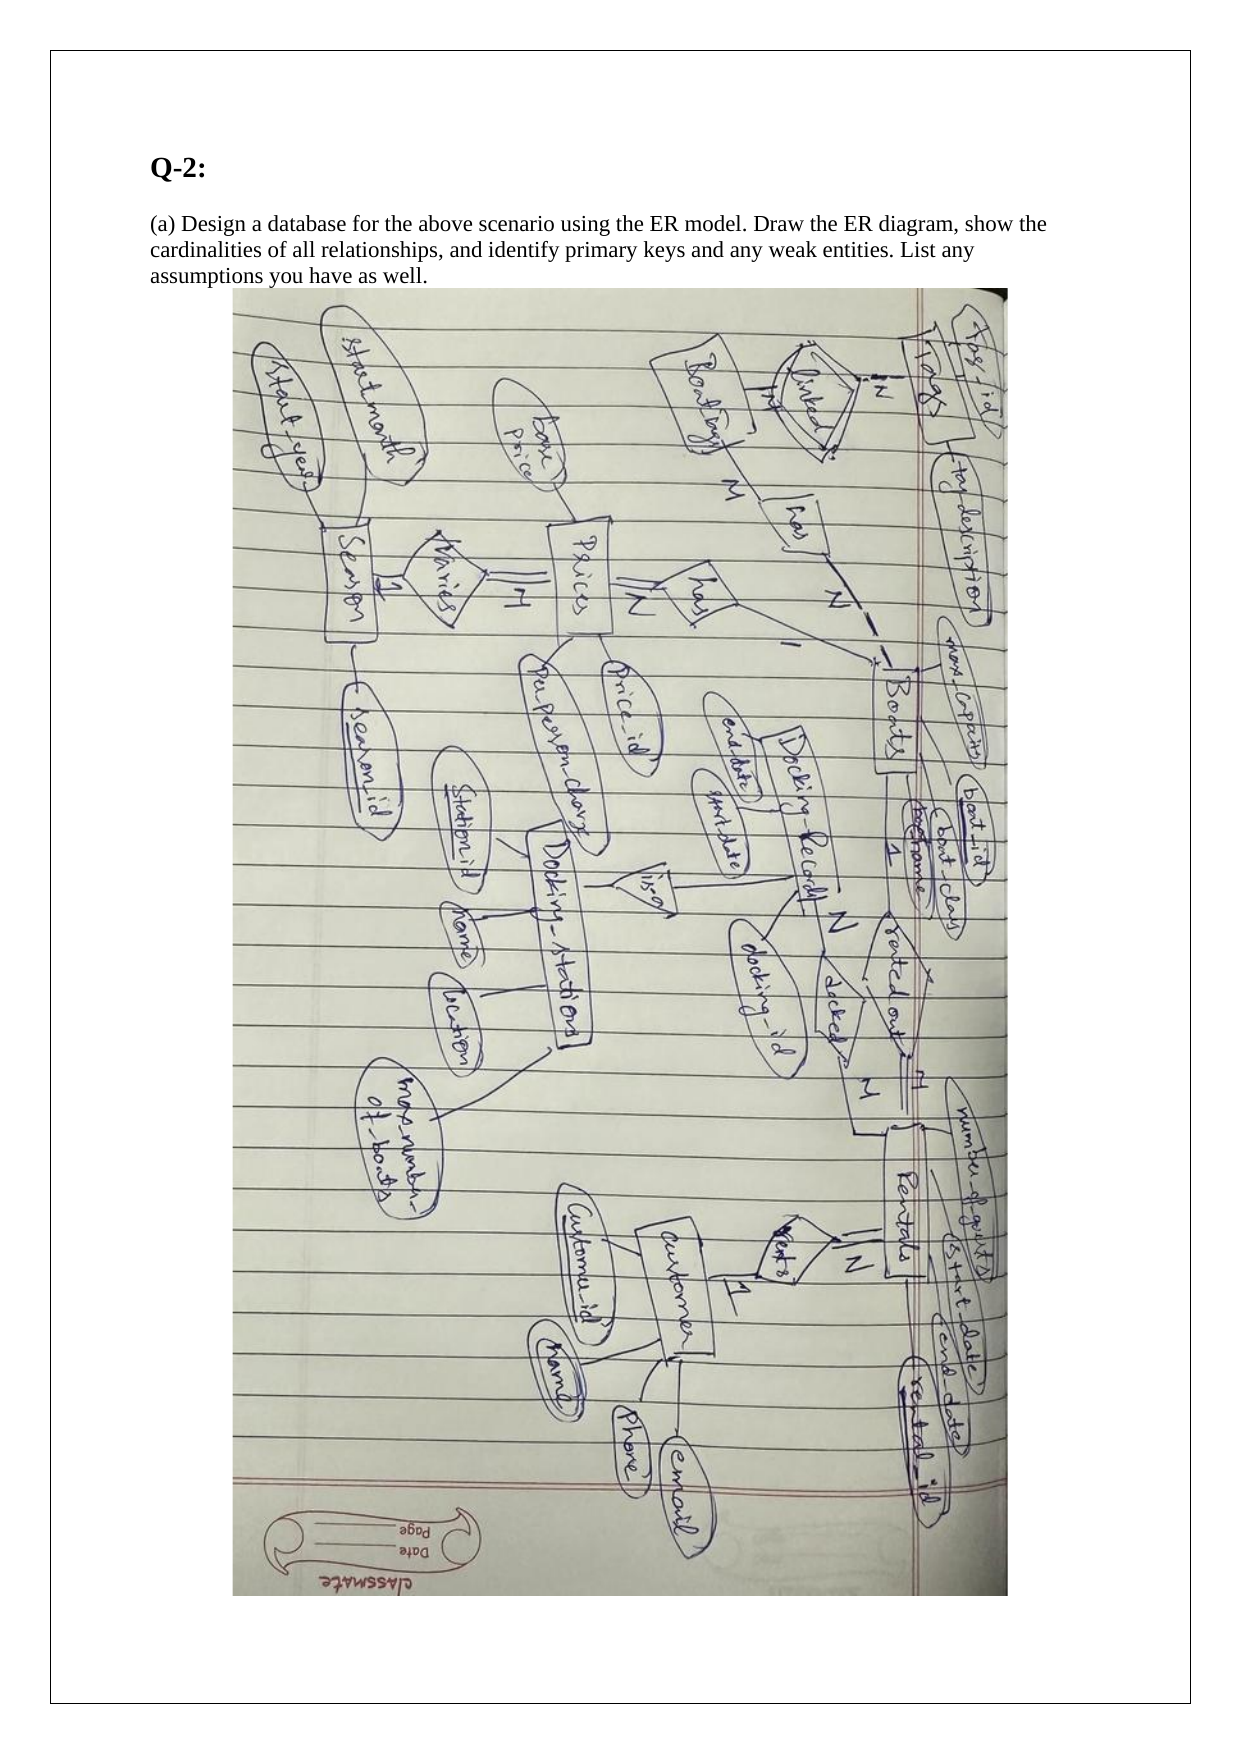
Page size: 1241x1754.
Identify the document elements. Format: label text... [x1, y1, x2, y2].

text cardinalities of all relationships, and identify primary keys and any weak entities. List any assumptions you have as well. [150, 236, 1090, 289]
text Q-2: [150, 150, 1090, 183]
picture [232, 288, 1008, 1596]
text (a) Design a database for the above scenario using the ER model. Draw the ER diagram, show the [150, 210, 1090, 236]
